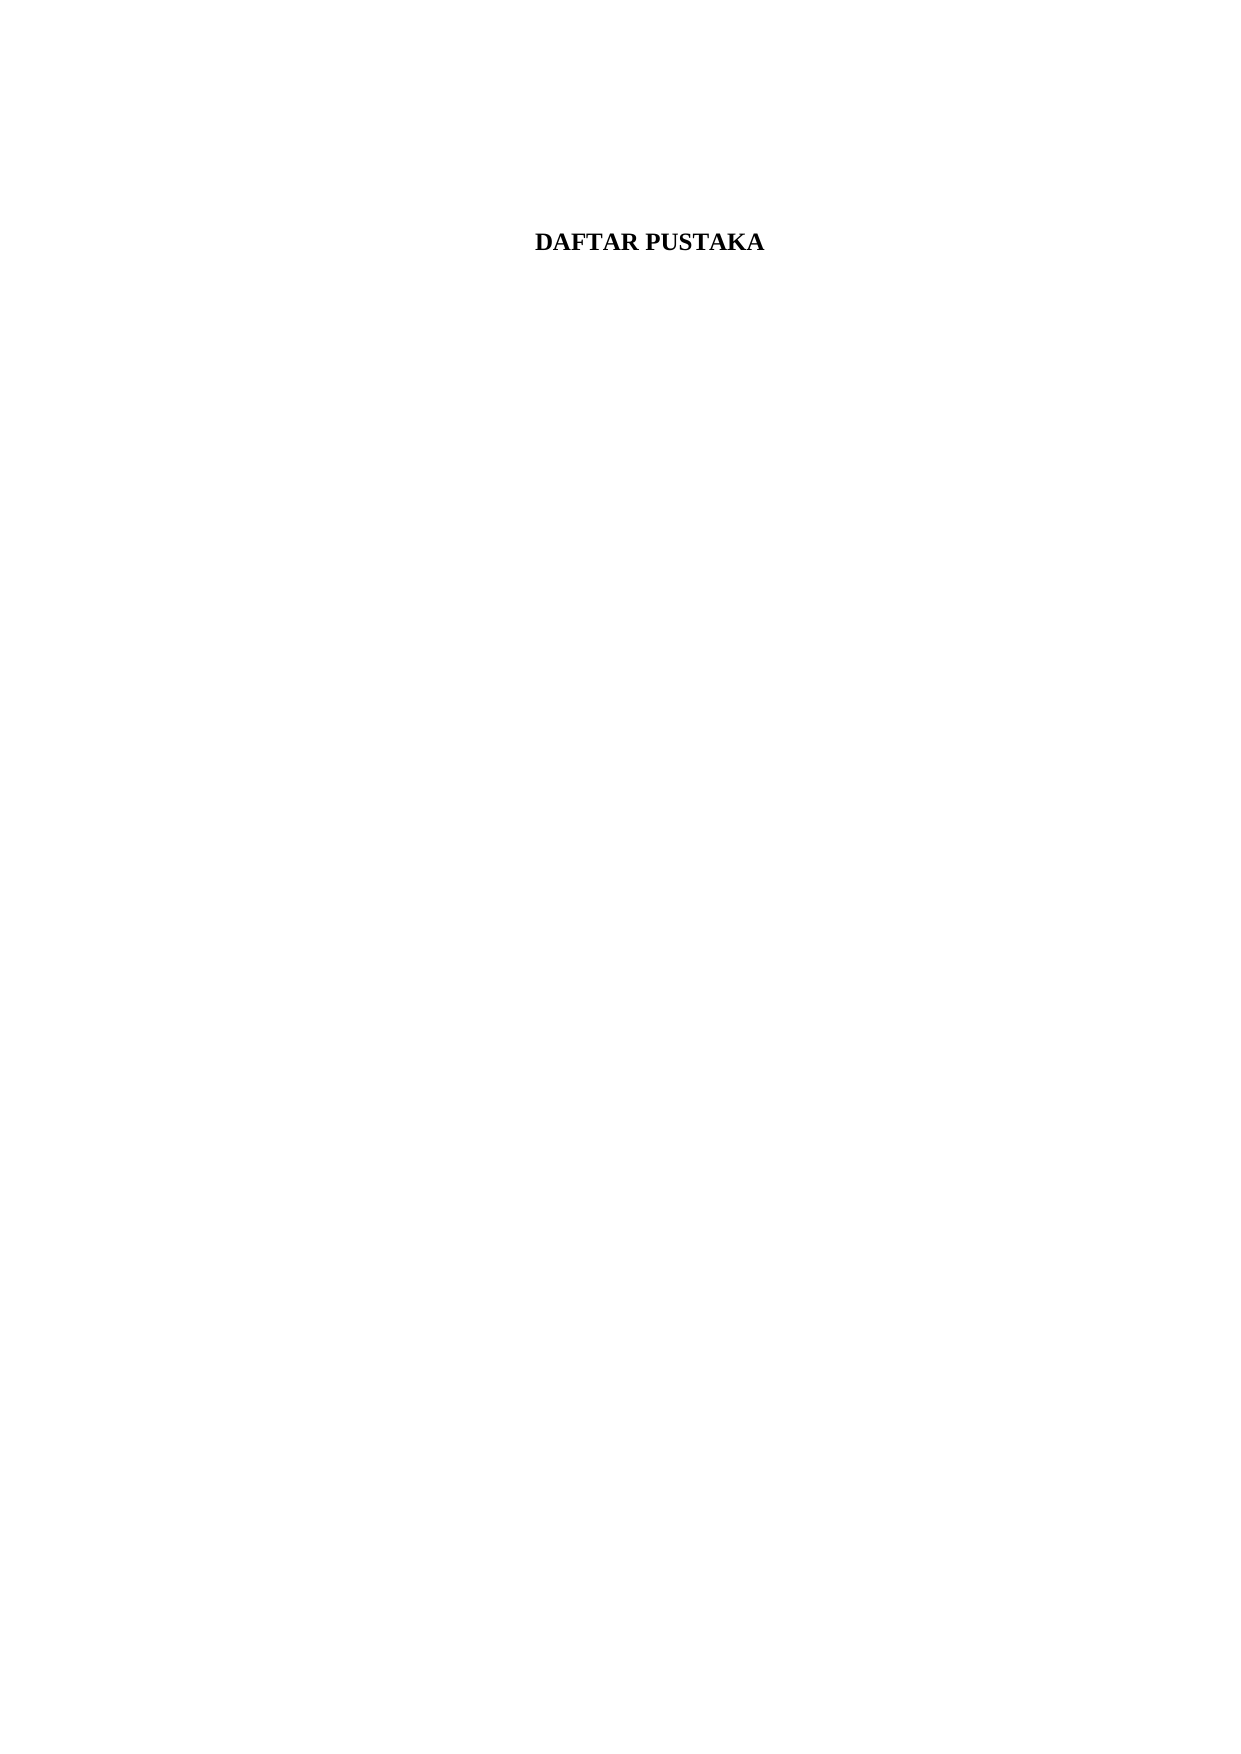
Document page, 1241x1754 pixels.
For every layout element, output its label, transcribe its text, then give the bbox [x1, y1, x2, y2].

subtitle DAFTAR PUSTAKA [236, 227, 1063, 256]
